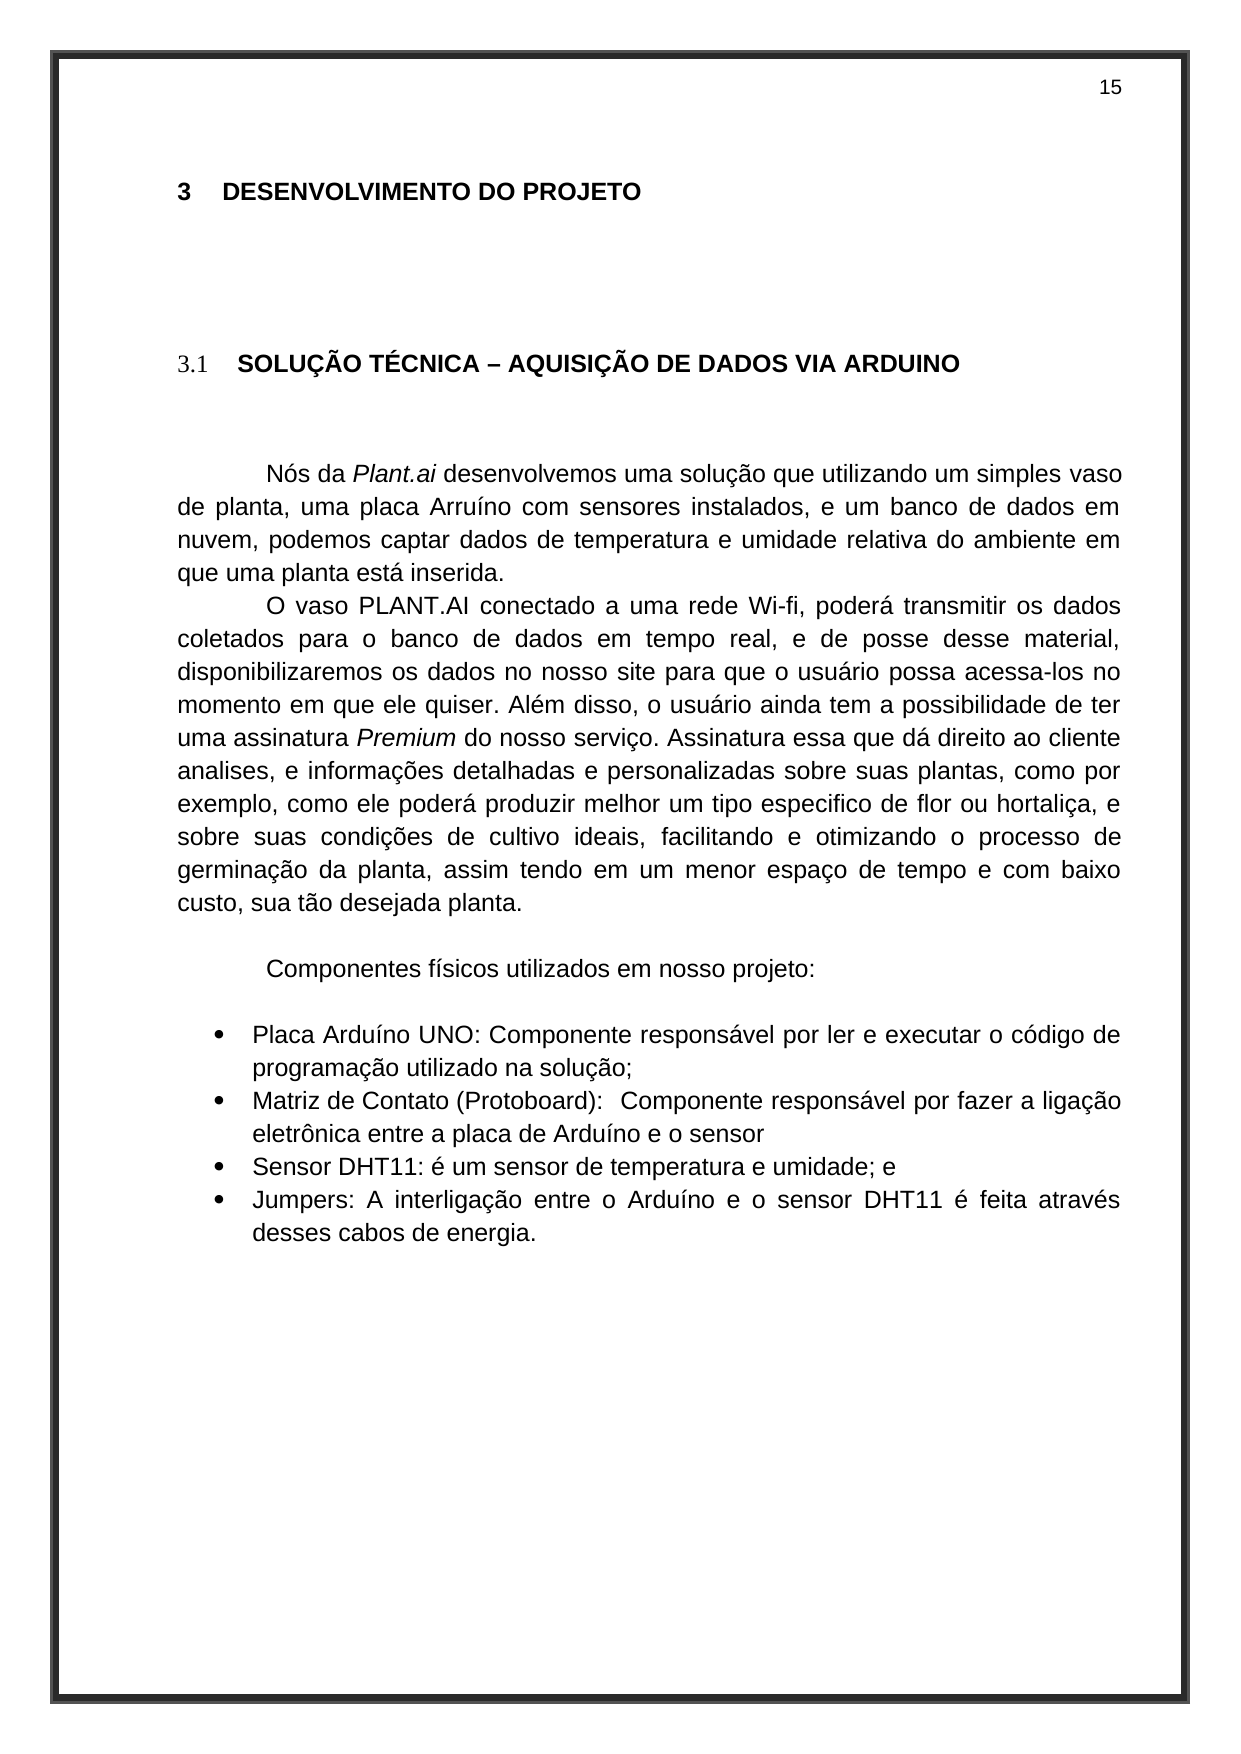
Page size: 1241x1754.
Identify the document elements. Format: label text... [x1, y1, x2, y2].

subtitle Solução Técnica – Aquisição de dados via Arduino [177, 349, 1122, 378]
text Nós da Plant.ai desenvolvemos uma solução que utilizando um simples vaso de planta, uma placa Arruíno com sensores instalados, e um banco de dados em nuvem, podemos captar dados de temperatura e umidade relativa do ambiente em que uma planta está inserida. [177, 458, 1122, 586]
list Placa Arduíno UNO: Componente responsável por ler e executar o código de programação utilizado na solução; [214, 1020, 1122, 1082]
list Jumpers: A interligação entre o Arduíno e o sensor DHT11 é feita através desses cabos de energia. [214, 1185, 1122, 1247]
text O vaso PLANT.AI conectado a uma rede Wi-fi, poderá transmitir os dados coletados para o banco de dados em tempo real, e de posse desse material, disponibilizaremos os dados no nosso site para que o usuário possa acessa-los no momento em que ele quiser. Além disso, o usuário ainda tem a possibilidade de ter uma assinatura Premium do nosso serviço. Assinatura essa que dá direito ao cliente analises, e informações detalhadas e personalizadas sobre suas plantas, como por exemplo, como ele poderá produzir melhor um tipo especifico de flor ou hortaliça, e sobre suas condições de cultivo ideais, facilitando e otimizando o processo de germinação da planta, assim tendo em um menor espaço de tempo e com baixo custo, sua tão desejada planta. [177, 591, 1122, 917]
text Componentes físicos utilizados em nosso projeto: [177, 954, 1122, 983]
list Sensor DHT11: é um sensor de temperatura e umidade; e [214, 1152, 1122, 1181]
list Matriz de Contato (Protoboard): Componente responsável por fazer a ligação eletrônica entre a placa de Arduíno e o sensor [214, 1086, 1122, 1148]
